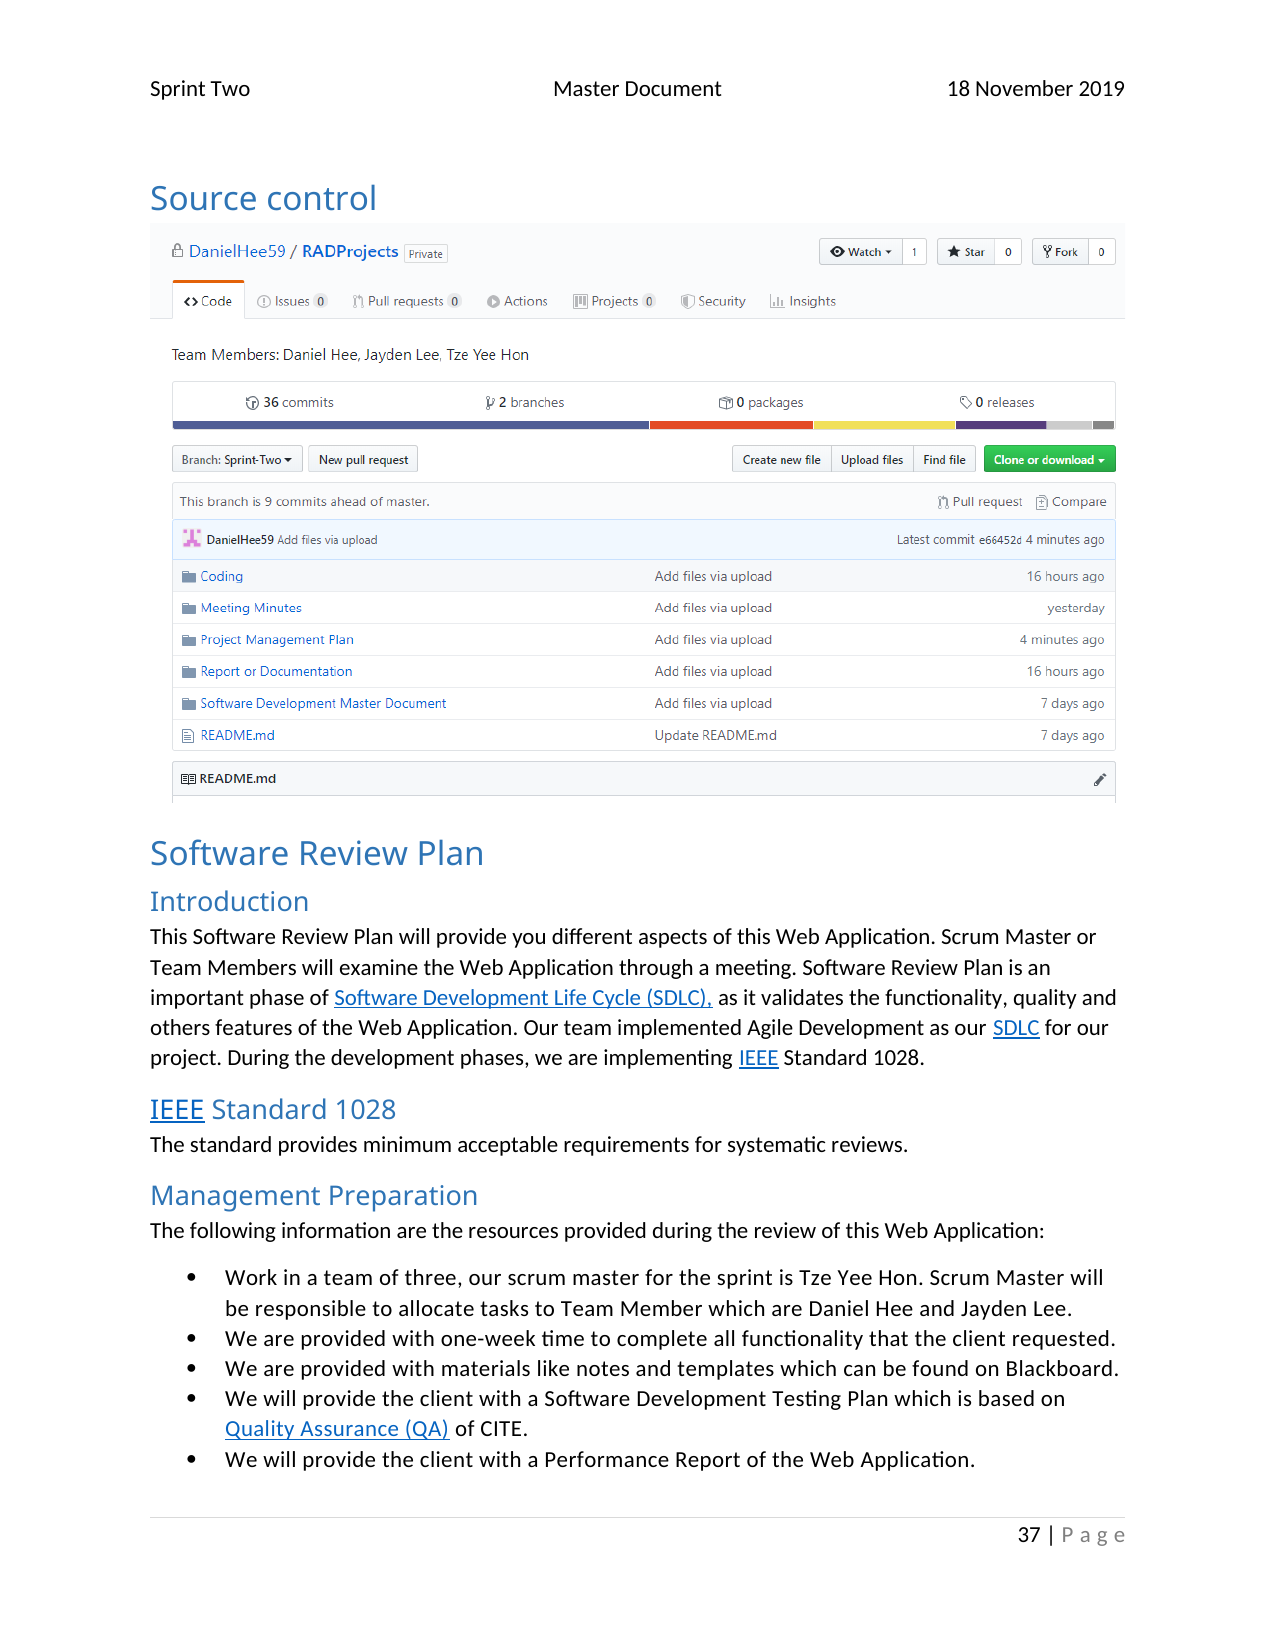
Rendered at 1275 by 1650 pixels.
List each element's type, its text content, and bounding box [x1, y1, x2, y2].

subtitle Management Preparation [150, 1177, 1125, 1214]
subtitle Source control [150, 175, 1125, 220]
subtitle IEEE Standard 1028 [150, 1090, 1125, 1127]
list We are provided with one-week time to complete all functionality that the client requested. [187, 1324, 1125, 1352]
text The standard provides minimum acceptable requirements for systematic reviews. [150, 1130, 1125, 1158]
text This Software Review Plan will provide you different aspects of this Web Application. Scrum Master or Team Members will examine the Web Application through a meeting. Software Review Plan is an important phase of Software Development Life Cycle (SDLC), as it validates the functionality, quality and others features of the Web Application. Our team implemented Agile Development as our SDLC for our project. During the development phases, we are implementing IEEE Standard 1028. [150, 922, 1125, 1071]
picture [150, 223, 1125, 803]
list We are provided with materials like notes and templates which can be found on Blackboard. [187, 1354, 1125, 1382]
subtitle Software Review Plan [150, 829, 1125, 875]
subtitle Introduction [150, 883, 1125, 919]
list We will provide the client with a Performance Report of the Web Application. [187, 1445, 1125, 1473]
list Work in a team of three, our scrum master for the sprint is Tze Yee Hon. Scrum Master will be responsible to allocate tasks to Team Member which are Daniel Hee and Jayden Lee. [187, 1263, 1125, 1322]
text The following information are the resources provided during the review of this Web Application: [150, 1217, 1125, 1245]
list We will provide the client with a Software Development Testing Plan which is based on Quality Assurance (QA) of CITE. [187, 1384, 1125, 1443]
